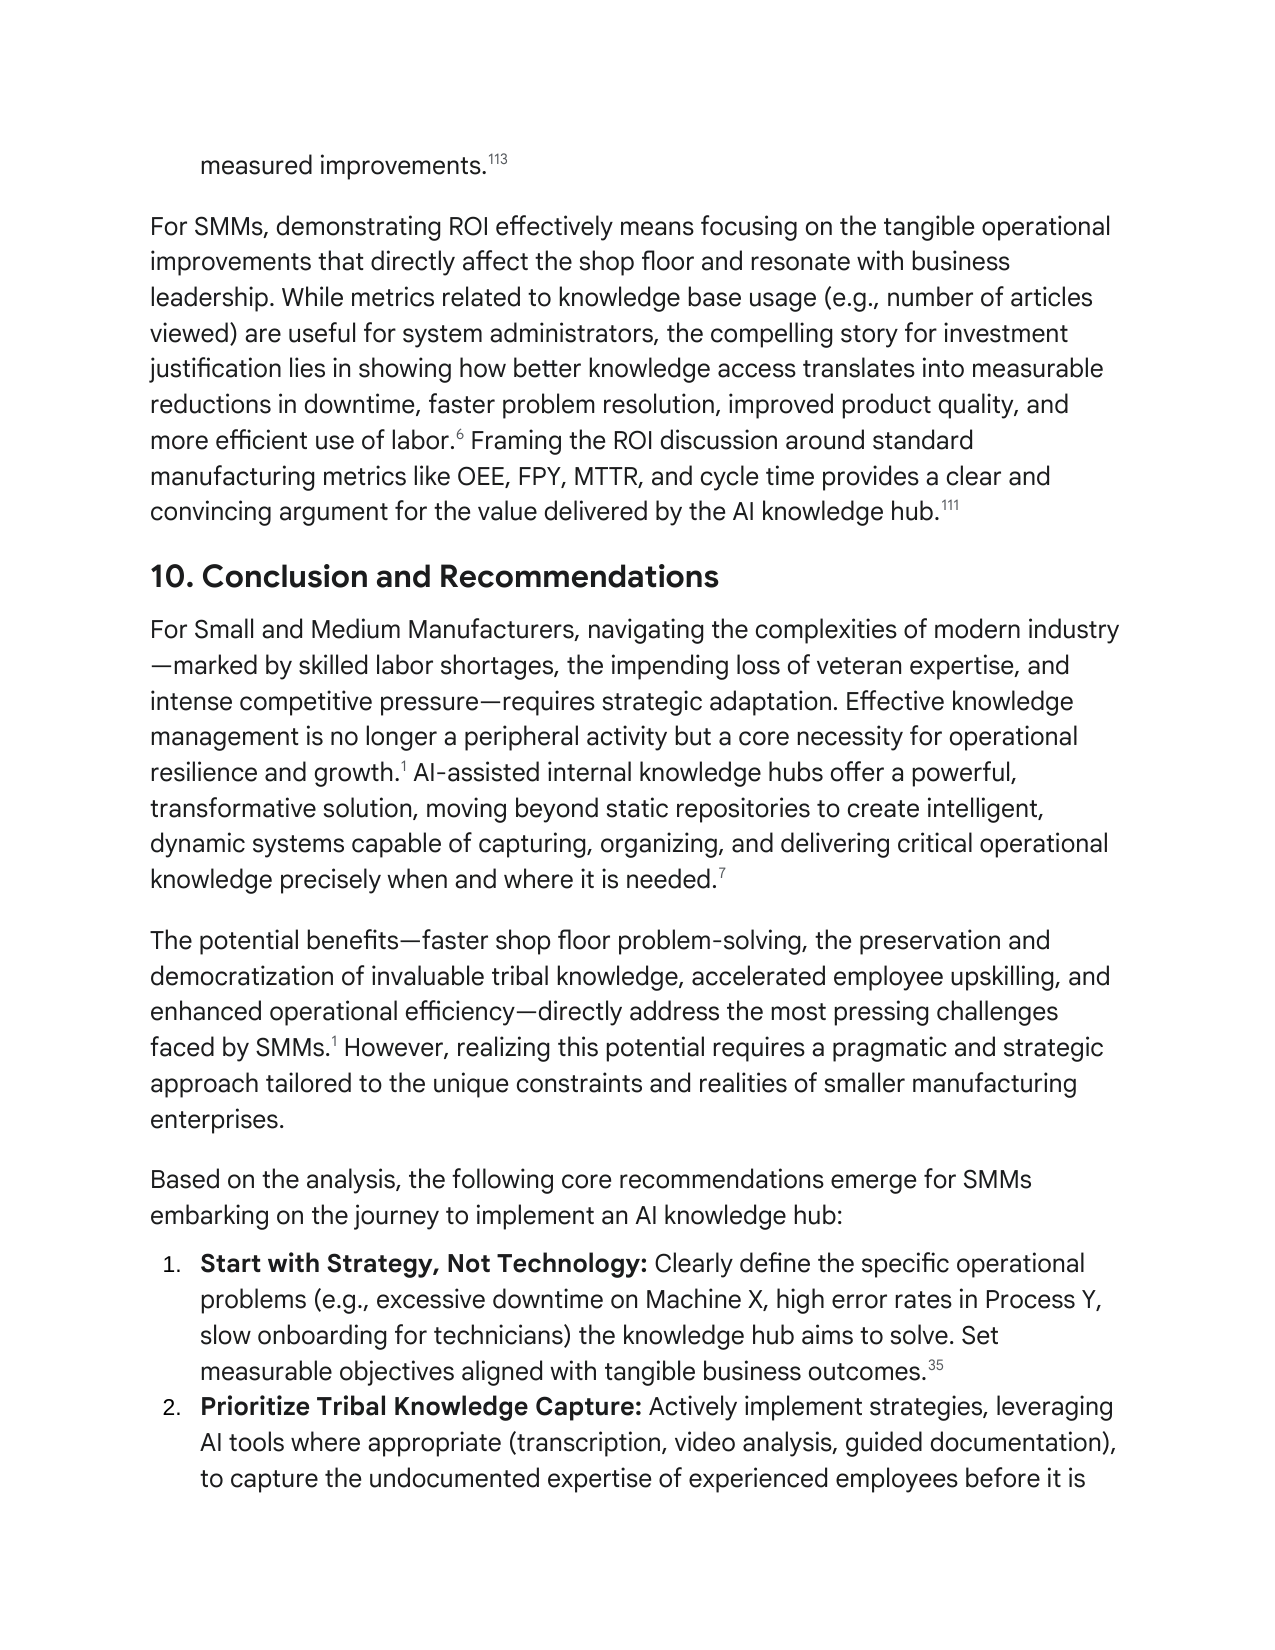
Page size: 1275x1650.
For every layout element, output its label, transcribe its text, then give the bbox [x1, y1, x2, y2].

list Start with Strategy, Not Technology: Clearly define the specific operational problems (e.g., excessive downtime on Machine X, high error rates in Process Y, slow onboarding for technicians) the knowledge hub aims to solve. Set measurable objectives aligned with tangible business outcomes.35 [162, 1248, 1125, 1387]
subtitle 10. Conclusion and Recommendations [150, 557, 1125, 596]
text For SMMs, demonstrating ROI effectively means focusing on the tangible operational improvements that directly affect the shop floor and resonate with business leadership. While metrics related to knowledge base usage (e.g., number of articles viewed) are useful for system administrators, the compelling story for investment justification lies in showing how better knowledge access translates into measurable reductions in downtime, faster problem resolution, improved product quality, and more efficient use of labor.6 Framing the ROI discussion around standard manufacturing metrics like OEE, FPY, MTTR, and cycle time provides a clear and convincing argument for the value delivered by the AI knowledge hub.111 [150, 211, 1125, 528]
text For Small and Medium Manufacturers, navigating the complexities of modern industry—marked by skilled labor shortages, the impending loss of veteran expertise, and intense competitive pressure—requires strategic adaptation. Effective knowledge management is no longer a peripheral activity but a core necessity for operational resilience and growth.1 AI-assisted internal knowledge hubs offer a powerful, transformative solution, moving beyond static repositories to create intelligent, dynamic systems capable of capturing, organizing, and delivering critical operational knowledge precisely when and where it is needed.7 [150, 614, 1125, 896]
text The potential benefits—faster shop floor problem-solving, the preservation and democratization of invaluable tribal knowledge, accelerated employee upskilling, and enhanced operational efficiency—directly address the most pressing challenges faced by SMMs.1 However, realizing this potential requires a pragmatic and strategic approach tailored to the unique constraints and realities of smaller manufacturing enterprises. [150, 925, 1125, 1135]
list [162, 1391, 1125, 1494]
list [162, 150, 1125, 181]
text Based on the analysis, the following core recommendations emerge for SMMs embarking on the journey to implement an AI knowledge hub: [150, 1164, 1125, 1232]
